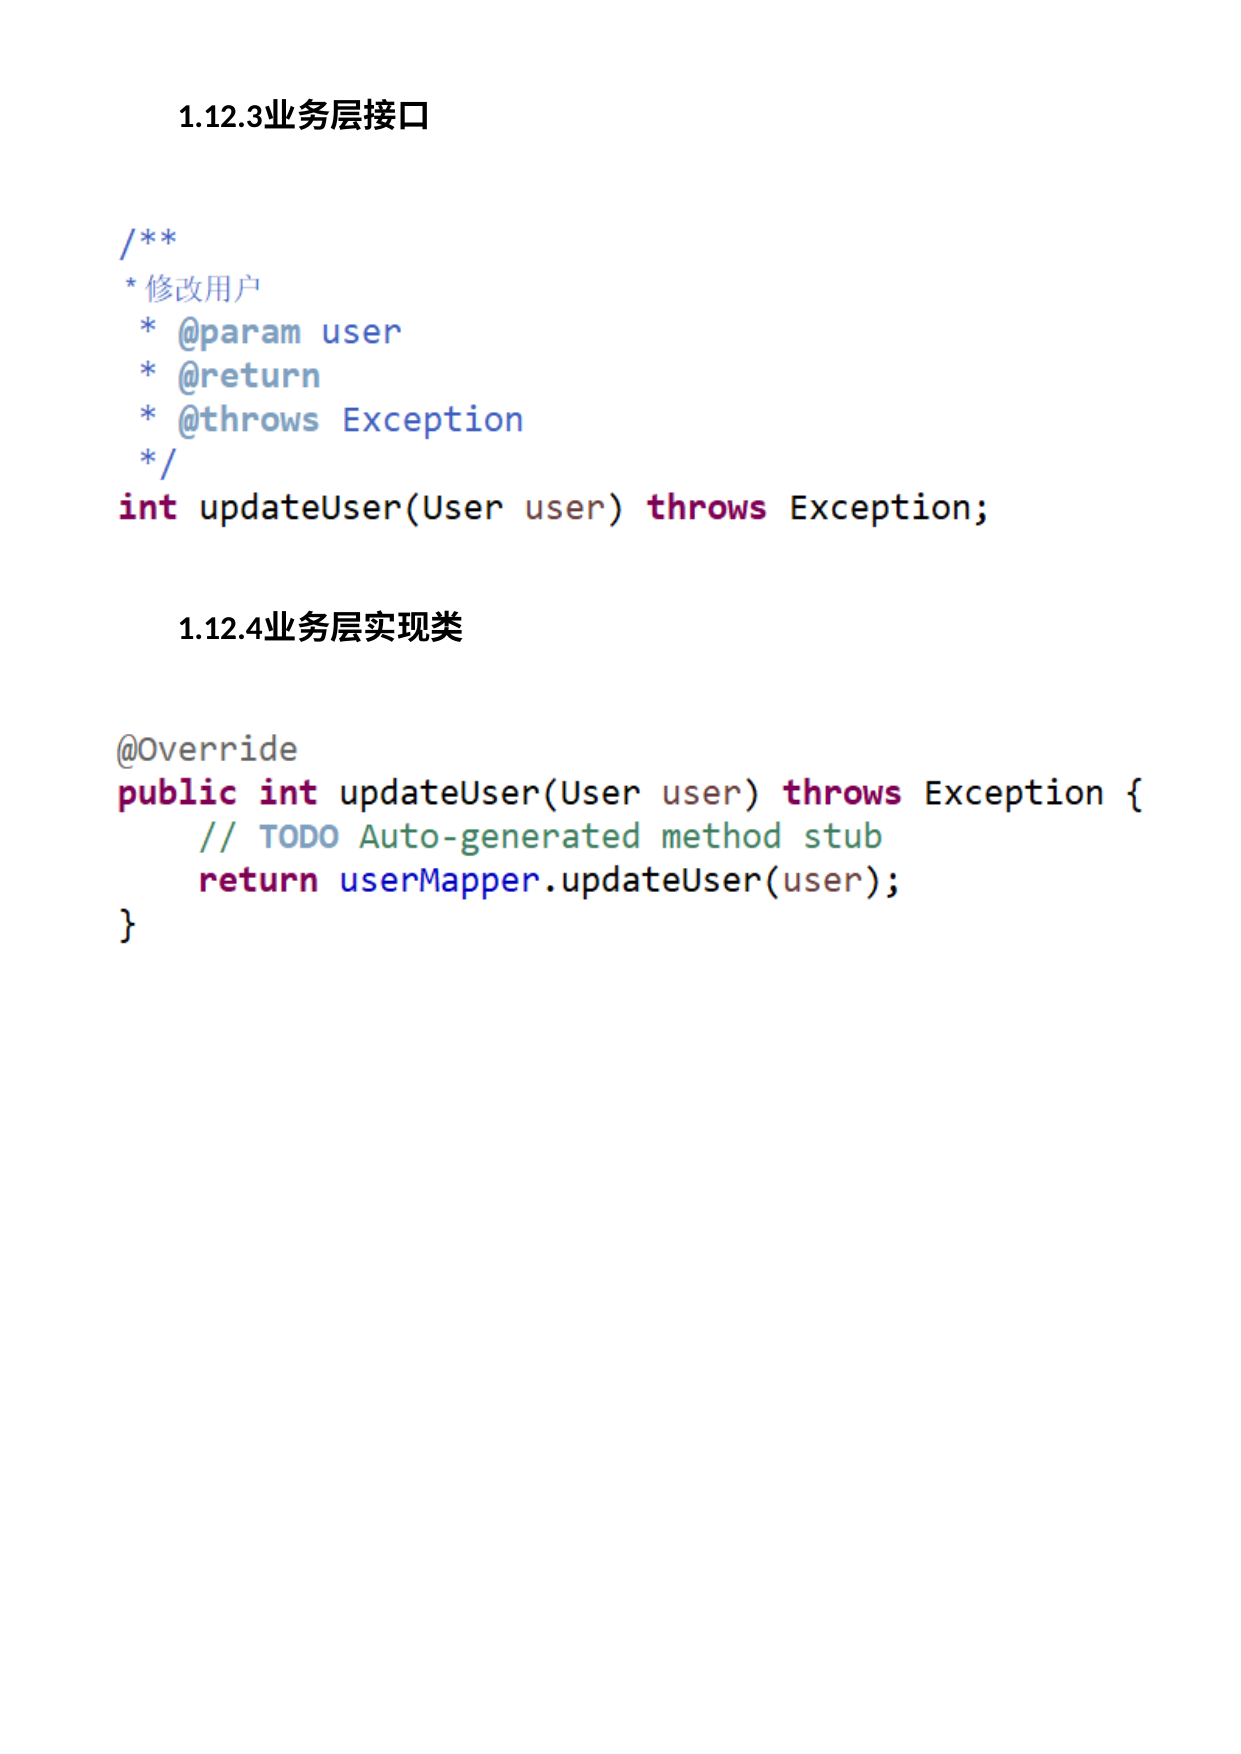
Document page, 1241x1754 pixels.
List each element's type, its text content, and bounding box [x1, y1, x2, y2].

subtitle 业务层实现类 [177, 592, 1167, 657]
subtitle 业务层接口 [177, 81, 1167, 146]
picture [88, 207, 1022, 554]
picture [88, 719, 1167, 962]
